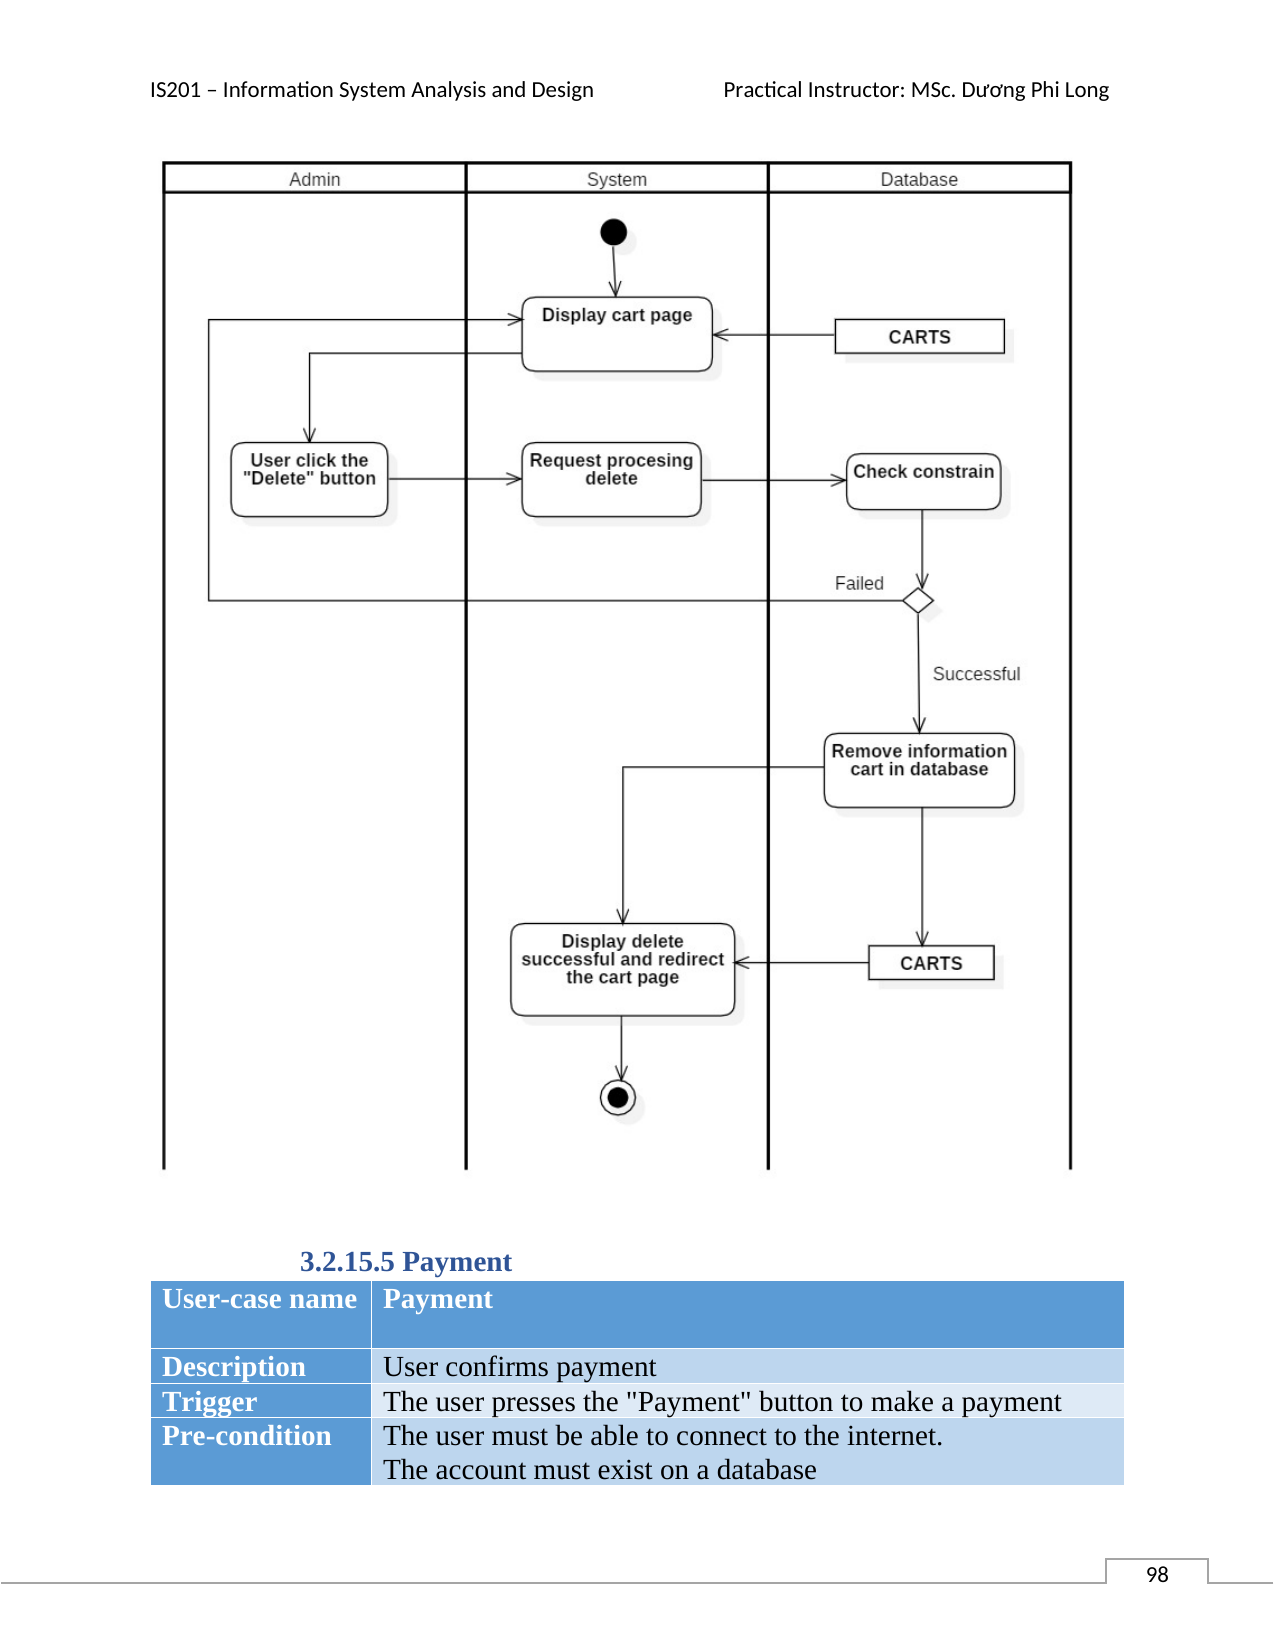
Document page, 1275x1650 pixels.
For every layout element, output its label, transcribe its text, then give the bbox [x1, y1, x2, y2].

subtitle 3.2.15.5 Payment [300, 1244, 1125, 1277]
table_header User-case name [151, 1281, 371, 1348]
table_header Payment [372, 1281, 1124, 1348]
table_cell The user must be able to connect to the internet. The account must exist on a database [372, 1418, 1124, 1485]
table_cell Trigger [151, 1384, 371, 1417]
table_cell Description [151, 1349, 371, 1383]
table_cell The user presses the "Payment" button to make a payment [372, 1384, 1124, 1417]
table_cell User confirms payment [372, 1349, 1124, 1383]
table_cell Pre-condition [151, 1418, 371, 1485]
picture [150, 150, 1125, 1225]
